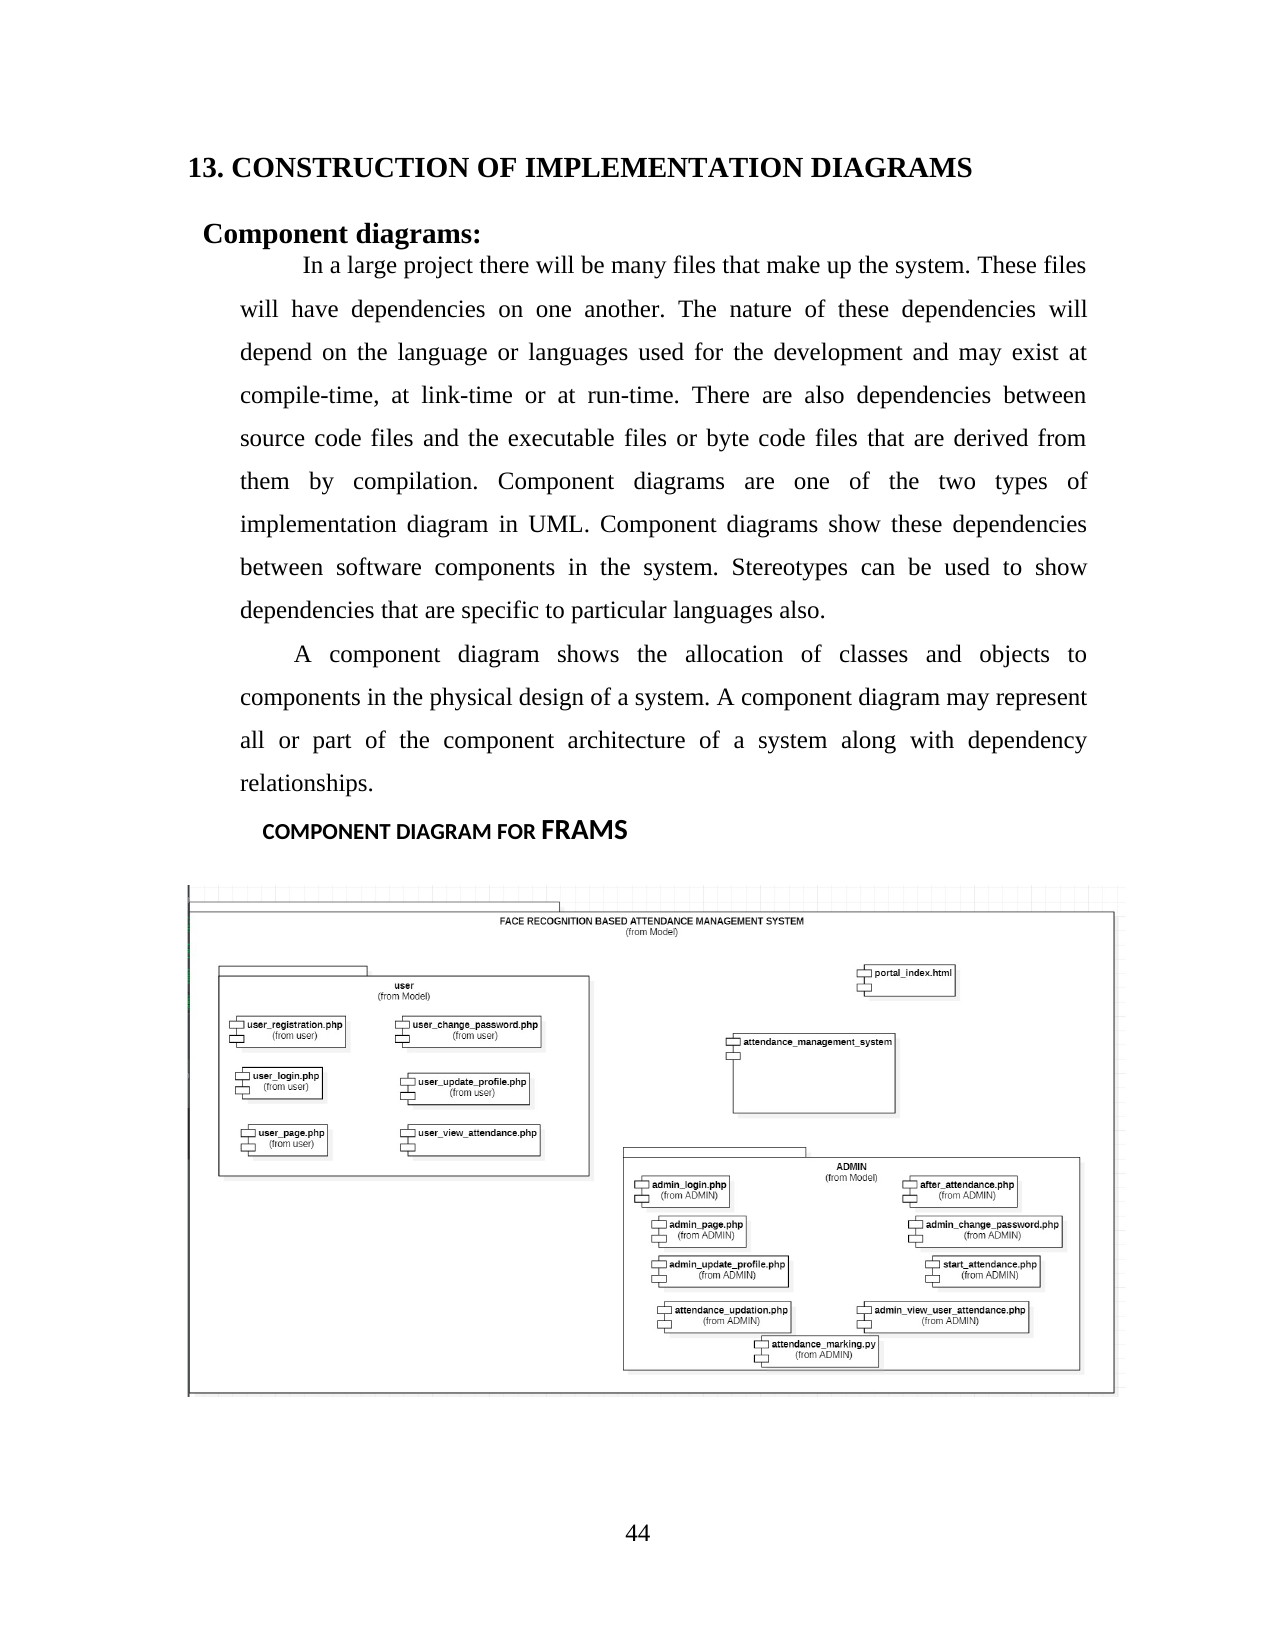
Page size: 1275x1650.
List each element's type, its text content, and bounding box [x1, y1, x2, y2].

text A component diagram shows the allocation of classes and objects to components in the physical design of a system. A component diagram may represent all or part of the component architecture of a system along with dependency relationships. [240, 639, 1087, 797]
text Component diagrams: [202, 217, 1237, 251]
text COMPONENT DIAGRAM FOR FRAMS [262, 811, 1237, 847]
subtitle CONSTRUCTION OF IMPLEMENTATION DIAGRAMS [187, 150, 1237, 183]
text In a large project there will be many files that make up the system. These files will have dependencies on one another. The nature of these dependencies will depend on the language or languages used for the development and may exist at compile-time, at link-time or at run-time. There are also dependencies between source code files and the executable files or byte code files that are derived from them by compilation. Component diagrams are one of the two types of implementation diagram in UML. Component diagrams show these dependencies between software components in the system. Stereotypes can be used to show dependencies that are specific to particular languages also. [240, 251, 1088, 624]
picture [187, 885, 1126, 1397]
